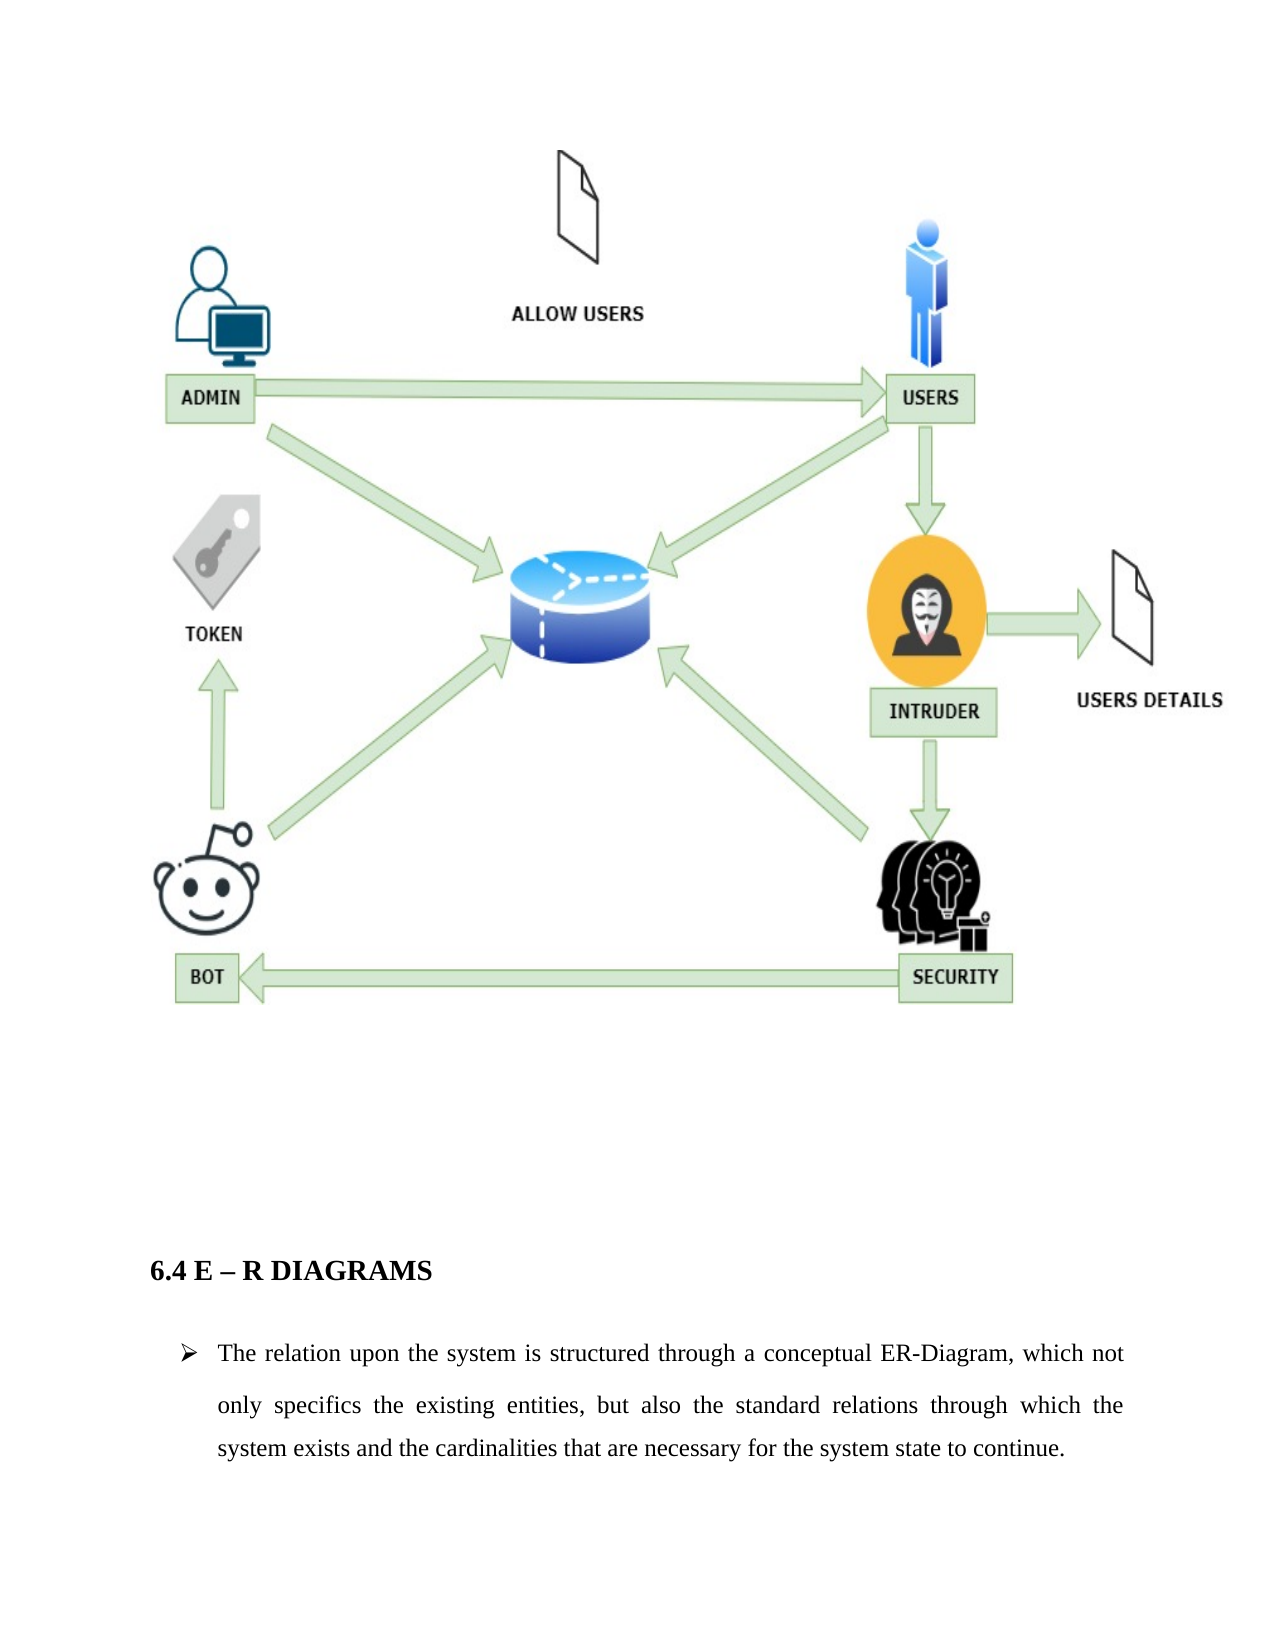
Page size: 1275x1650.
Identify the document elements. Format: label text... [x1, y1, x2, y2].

picture [150, 150, 1239, 1005]
list The relation upon the system is structured through a conceptual ER-Diagram, which not only specifics the existing entities, but also the standard relations through which the system exists and the cardinalities that are necessary for the system state to continue. [180, 1324, 1125, 1462]
text 6.4 E – R DIAGRAMS [150, 1253, 1125, 1286]
